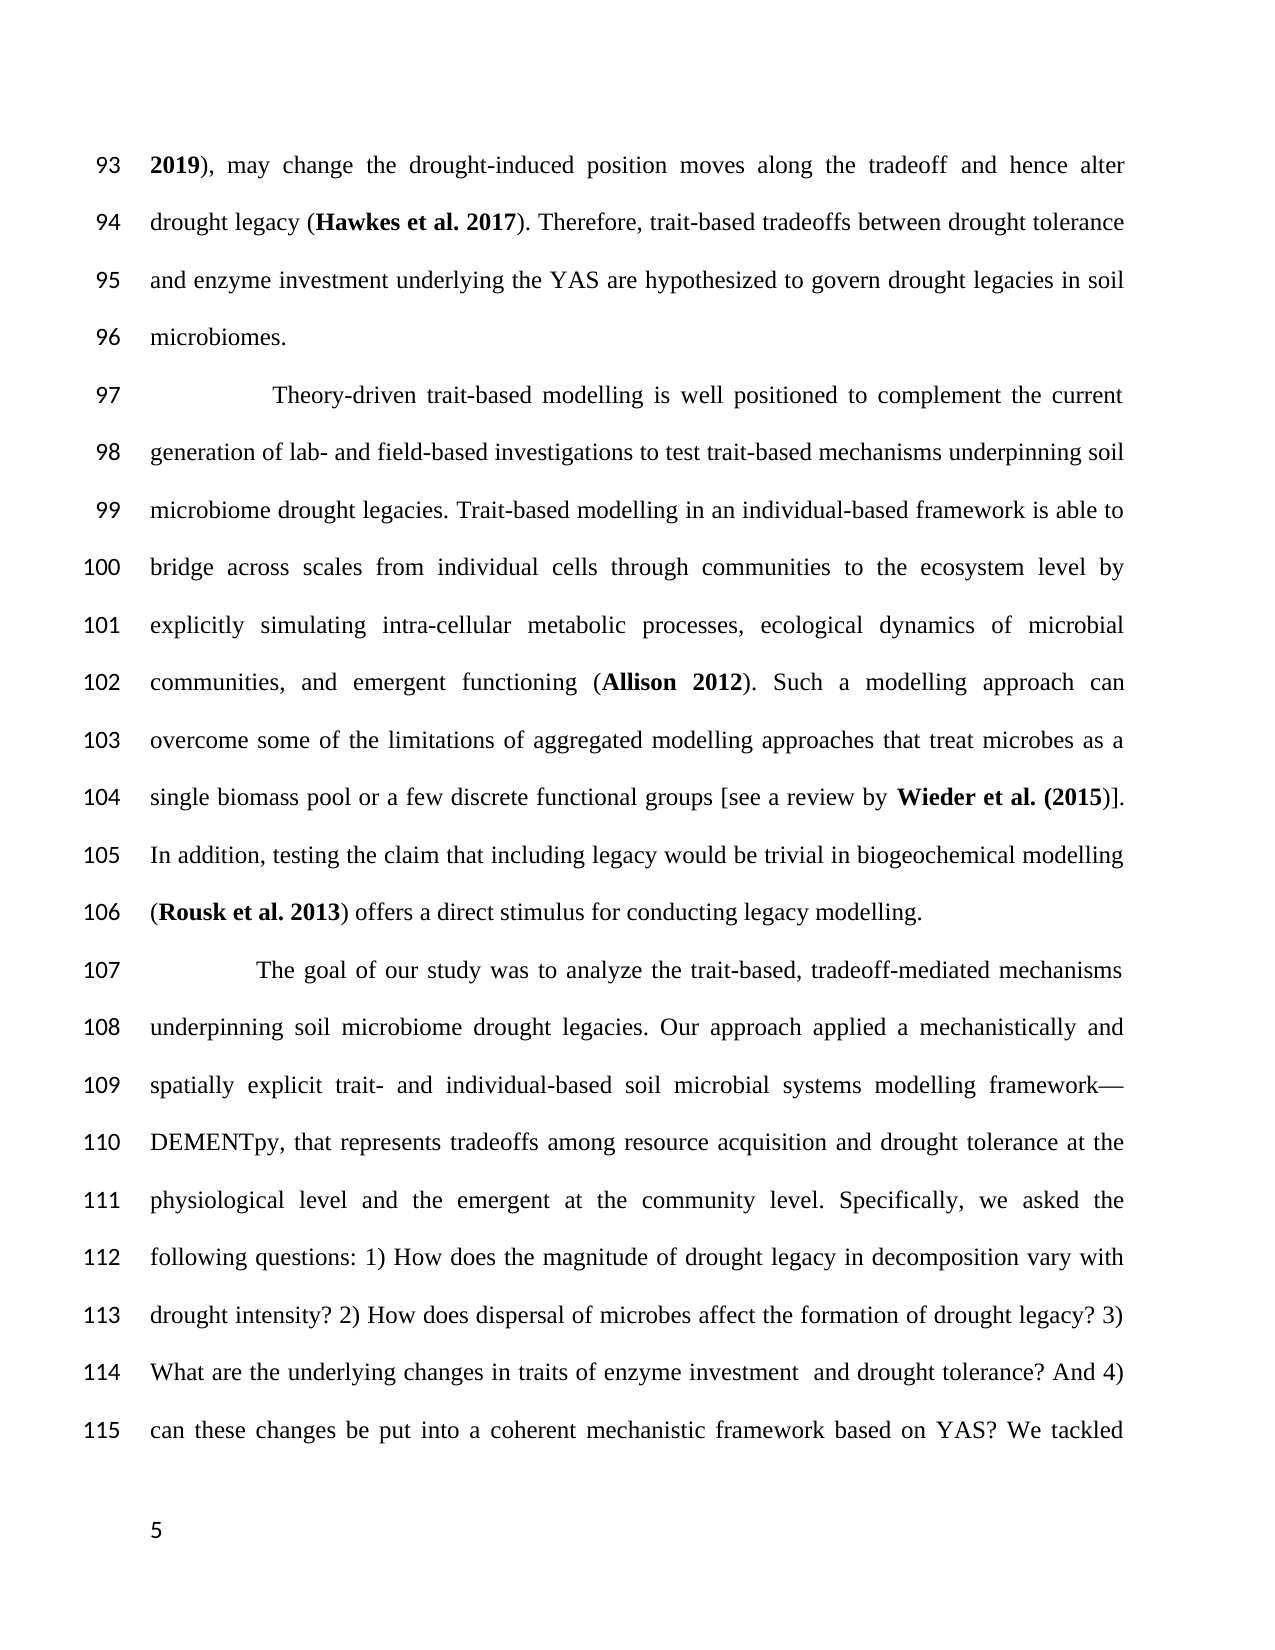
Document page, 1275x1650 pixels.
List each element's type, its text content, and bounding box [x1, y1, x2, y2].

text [150, 955, 1125, 1444]
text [150, 150, 1125, 351]
text Theory-driven trait-based modelling is well positioned to complement the current generation of lab- and field-based investigations to test trait-based mechanisms underpinning soil microbiome drought legacies. Trait-based modelling in an individual-based framework is able to bridge across scales from individual cells through communities to the ecosystem level by explicitly simulating intra-cellular metabolic processes, ecological dynamics of microbial communities, and emergent functioning (Allison 2012). Such a modelling approach can overcome some of the limitations of aggregated modelling approaches that treat microbes as a single biomass pool or a few discrete functional groups [see a review by Wieder et al. (2015)]. In addition, testing the claim that including legacy would be trivial in biogeochemical modelling (Rousk et al. 2013) offers a direct stimulus for conducting legacy modelling. [150, 380, 1125, 926]
